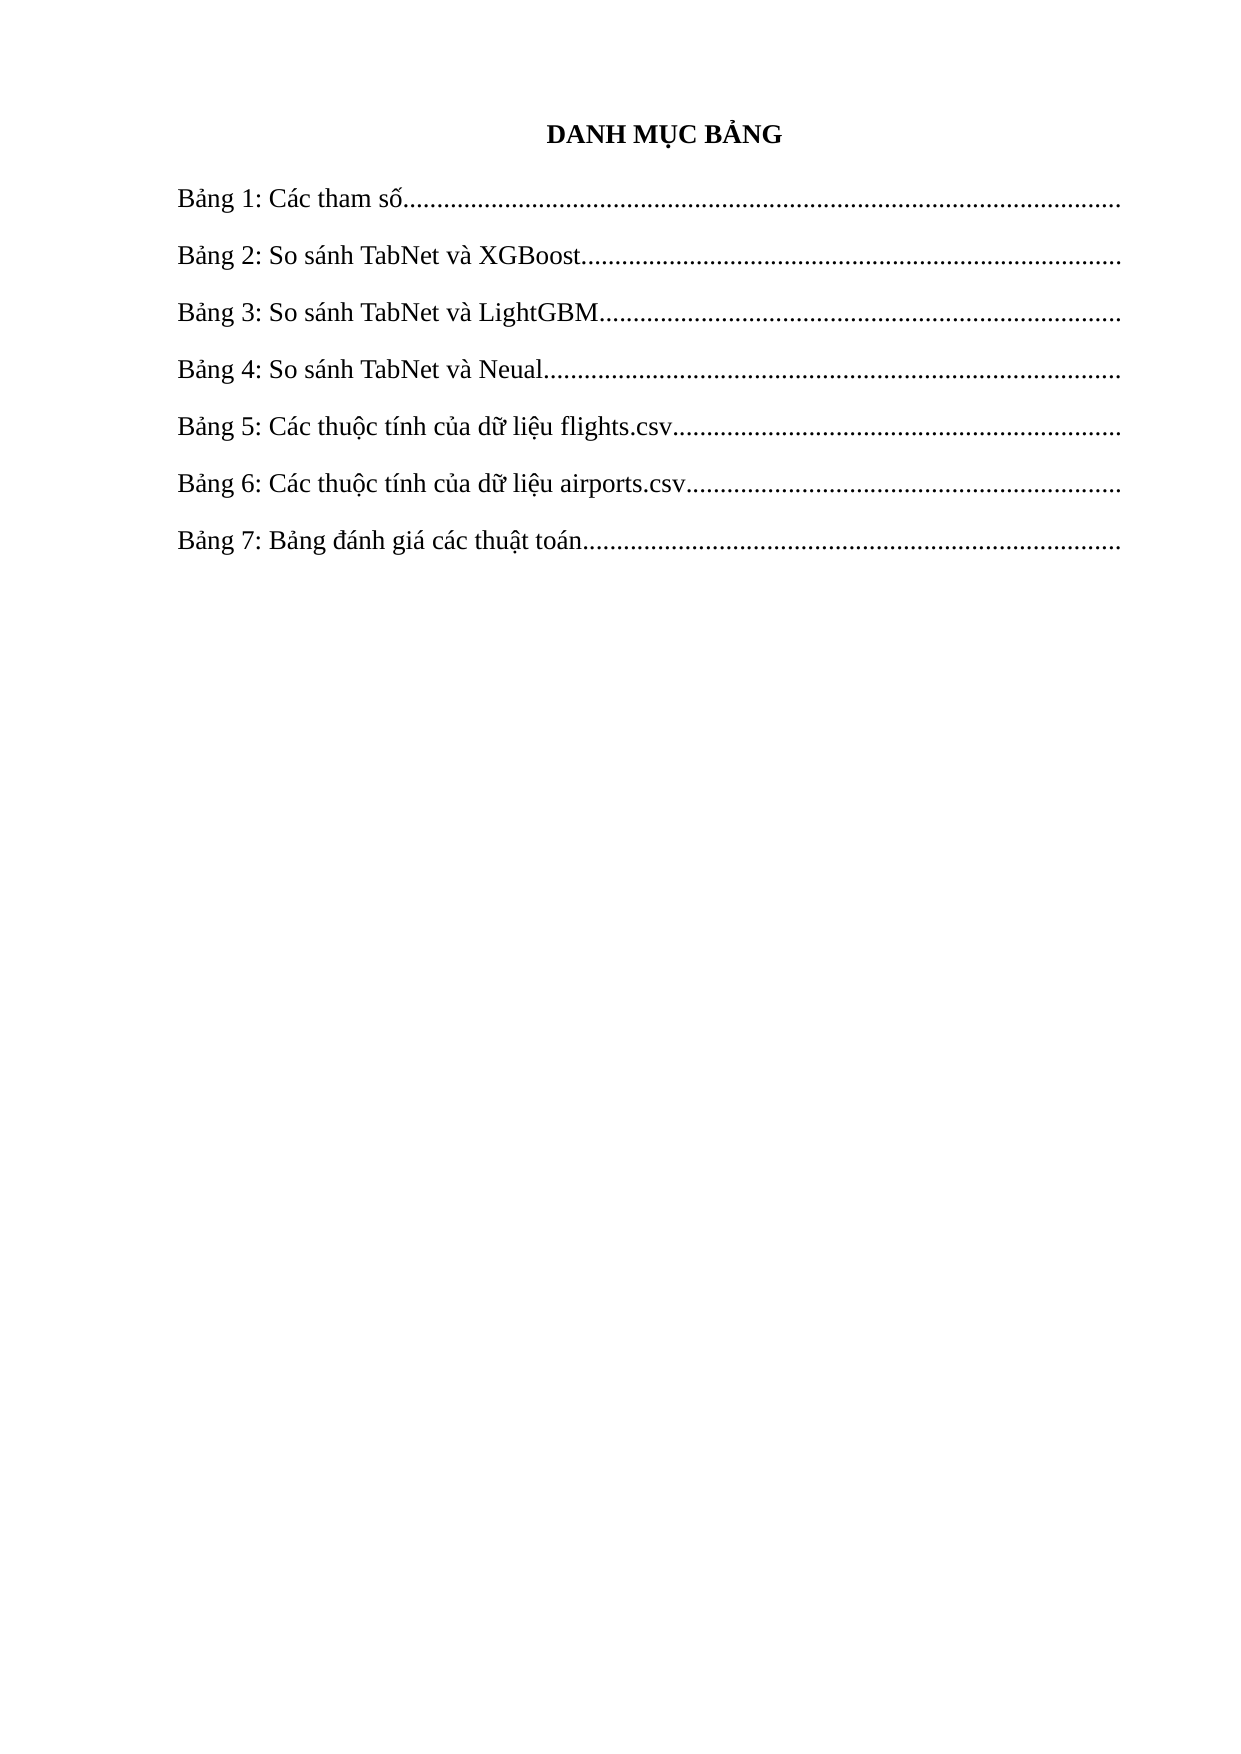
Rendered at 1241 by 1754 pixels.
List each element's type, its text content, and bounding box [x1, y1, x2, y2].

text Bảng 5: Các thuộc tính của dữ liệu flights.csv 32 [177, 410, 1122, 441]
text Bảng 2: So sánh TabNet và XGBoost. 29 [177, 239, 1122, 270]
text Bảng 3: So sánh TabNet và LightGBM 29 [177, 296, 1122, 327]
text Bảng 6: Các thuộc tính của dữ liệu airports.csv 32 [177, 467, 1122, 498]
text Bảng 4: So sánh TabNet và Neual 30 [177, 353, 1122, 384]
text DANH MỤC BẢNG [177, 118, 1122, 150]
text Bảng 7: Bảng đánh giá các thuật toán 47 [177, 524, 1122, 556]
text Bảng 1: Các tham số 28 [177, 182, 1122, 213]
